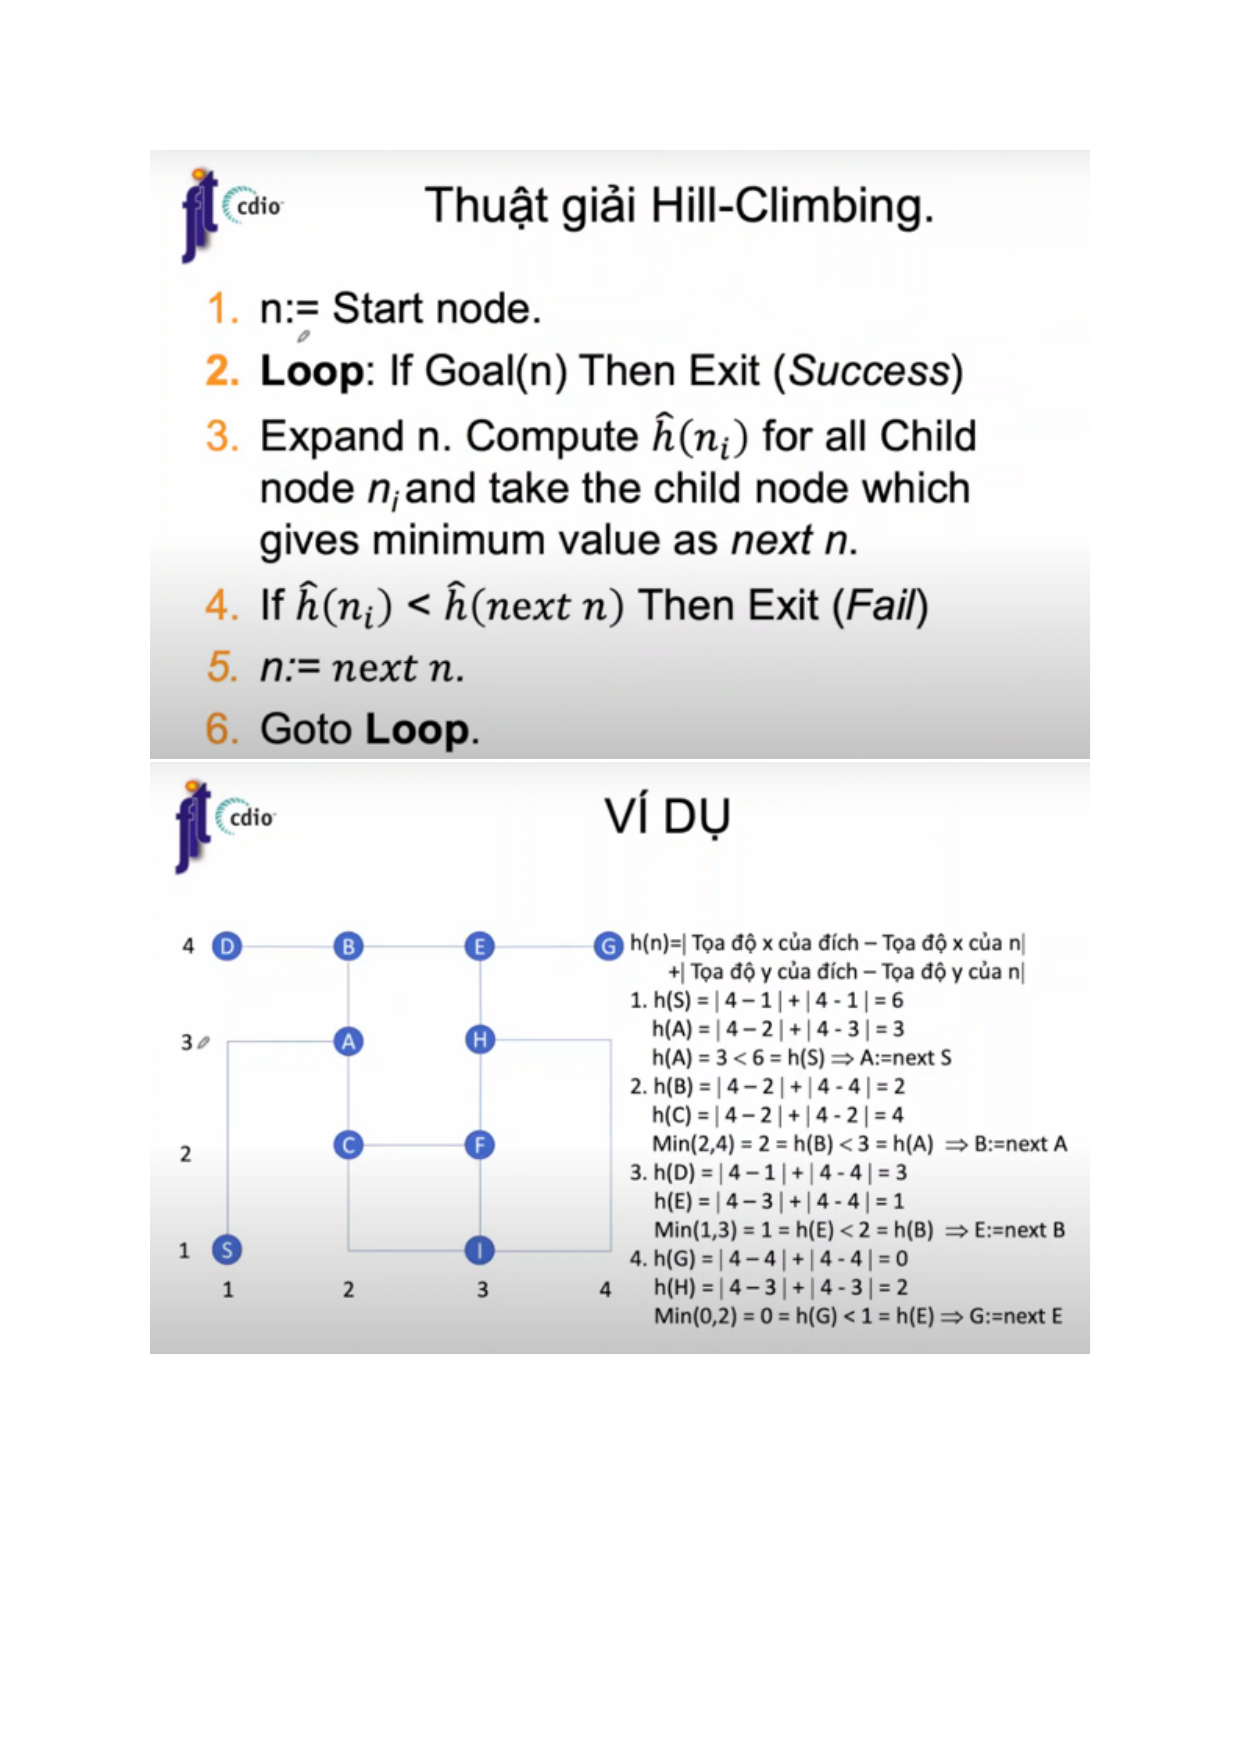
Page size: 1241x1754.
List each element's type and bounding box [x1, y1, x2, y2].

picture [150, 150, 1091, 759]
picture [150, 762, 1091, 1354]
